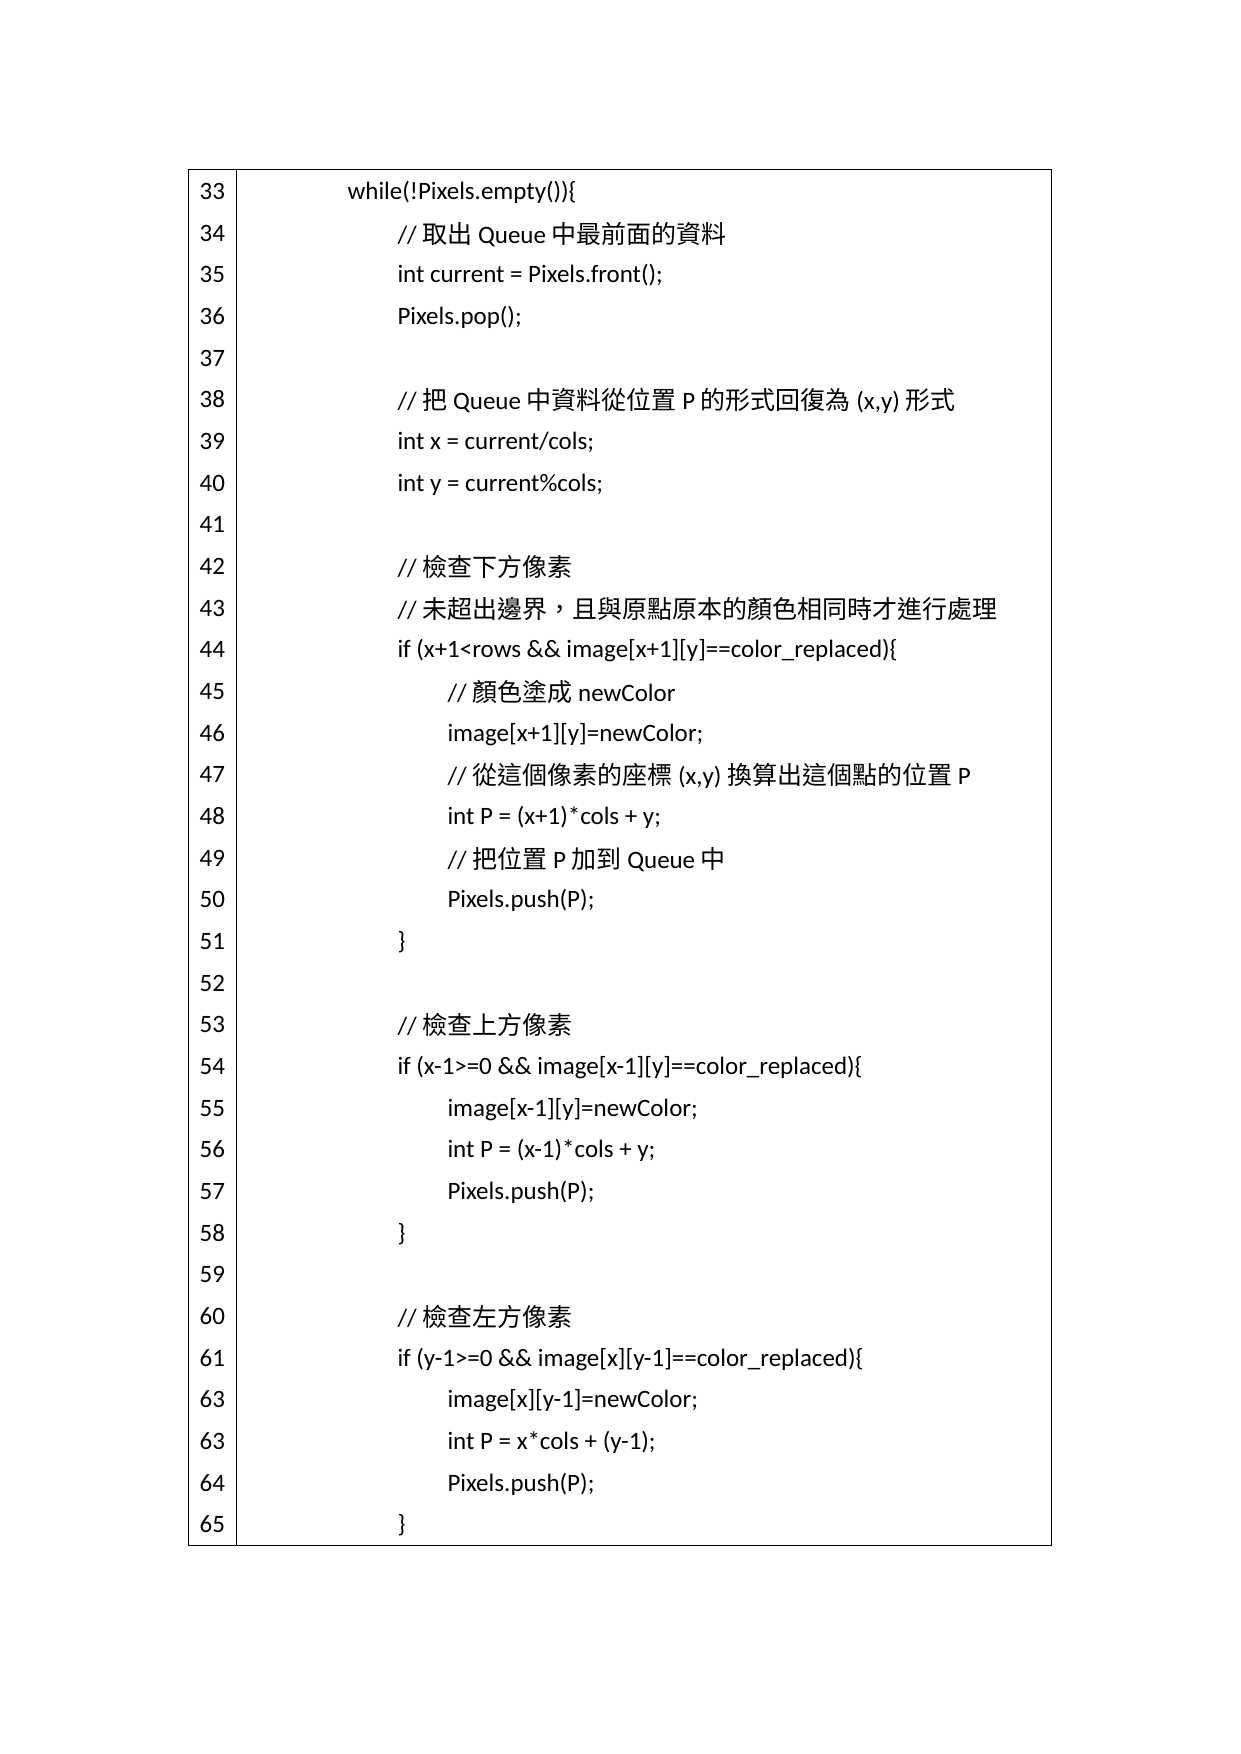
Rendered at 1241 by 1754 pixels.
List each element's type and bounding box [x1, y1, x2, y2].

table_cell [237, 170, 1051, 1545]
table_cell [189, 170, 236, 1545]
